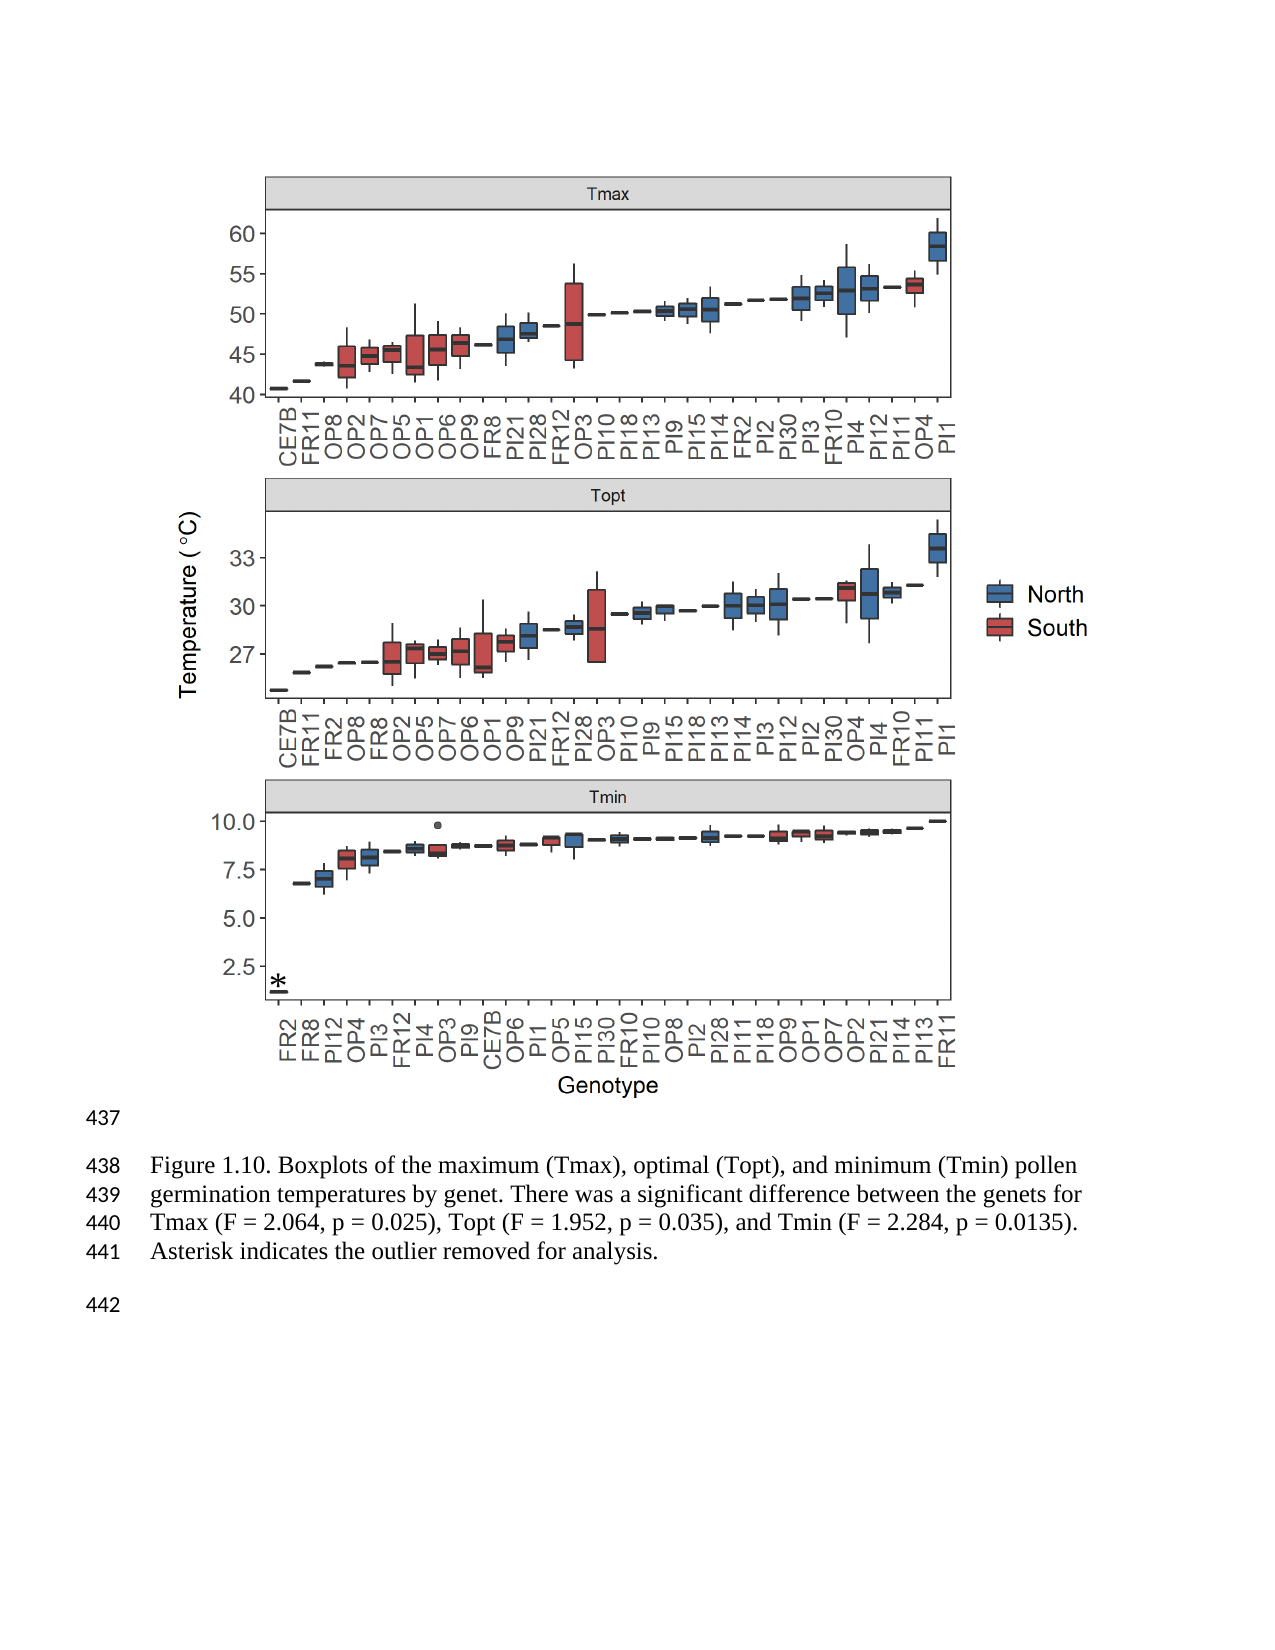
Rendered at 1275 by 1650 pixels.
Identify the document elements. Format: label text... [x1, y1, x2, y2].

title Figure 1.10. Boxplots of the maximum (Tmax), optimal (Topt), and minimum (Tmin) pollen germination temperatures by genet. There was a significant difference between the genets for Tmax (F = 2.064, p = 0.025), Topt (F = 1.952, p = 0.035), and Tmin (F = 2.284, p = 0.0135). Asterisk indicates the outlier removed for analysis. [150, 1150, 1125, 1265]
picture [150, 150, 1125, 1125]
